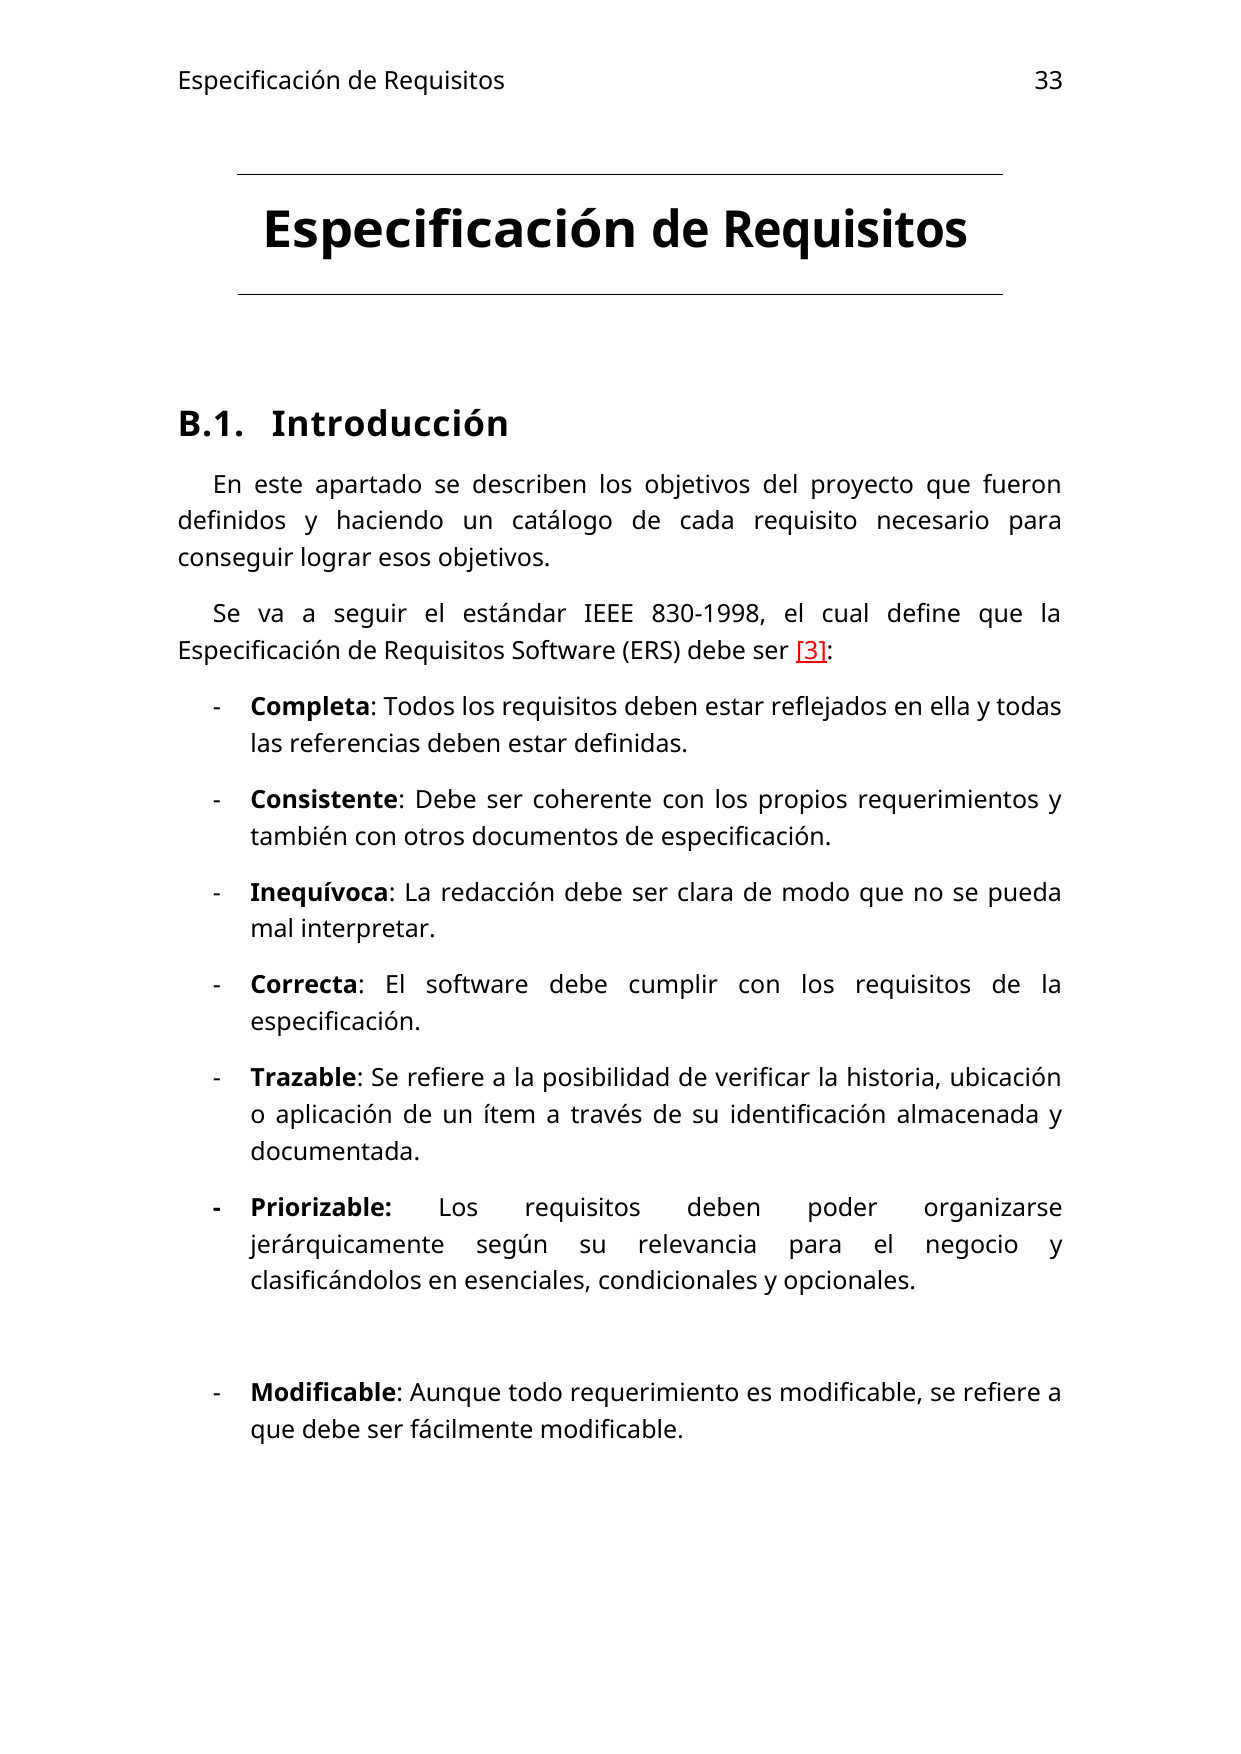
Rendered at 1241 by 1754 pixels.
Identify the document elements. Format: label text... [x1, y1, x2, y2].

text Se va a seguir el estándar IEEE 830-1998, el cual define que la Especificación de Requisitos Software (ERS) debe ser [3]: [177, 596, 1063, 667]
list Correcta: El software debe cumplir con los requisitos de la especificación. [213, 967, 1063, 1038]
list Modificable: Aunque todo requerimiento es modificable, se refiere a que debe ser fácilmente modificable. [213, 1375, 1063, 1446]
list Introducción [177, 399, 1063, 447]
list Priorizable: Los requisitos deben poder organizarse jerárquicamente según su relevancia para el negocio y clasificándolos en esenciales, condicionales y opcionales. [213, 1189, 1063, 1297]
text Especificación de Requisitos [260, 193, 970, 263]
text En este apartado se describen los objetivos del proyecto que fueron definidos y haciendo un catálogo de cada requisito necesario para conseguir lograr esos objetivos. [177, 466, 1063, 574]
list Trazable: Se refiere a la posibilidad de verificar la historia, ubicación o aplicación de un ítem a través de su identificación almacenada y documentada. [213, 1060, 1063, 1167]
list Consistente: Debe ser coherente con los propios requerimientos y también con otros documentos de especificación. [213, 781, 1063, 852]
list Completa: Todos los requisitos deben estar reflejados en ella y todas las referencias deben estar definidas. [213, 689, 1063, 759]
list Inequívoca: La redacción debe ser clara de modo que no se pueda mal interpretar. [213, 874, 1063, 945]
